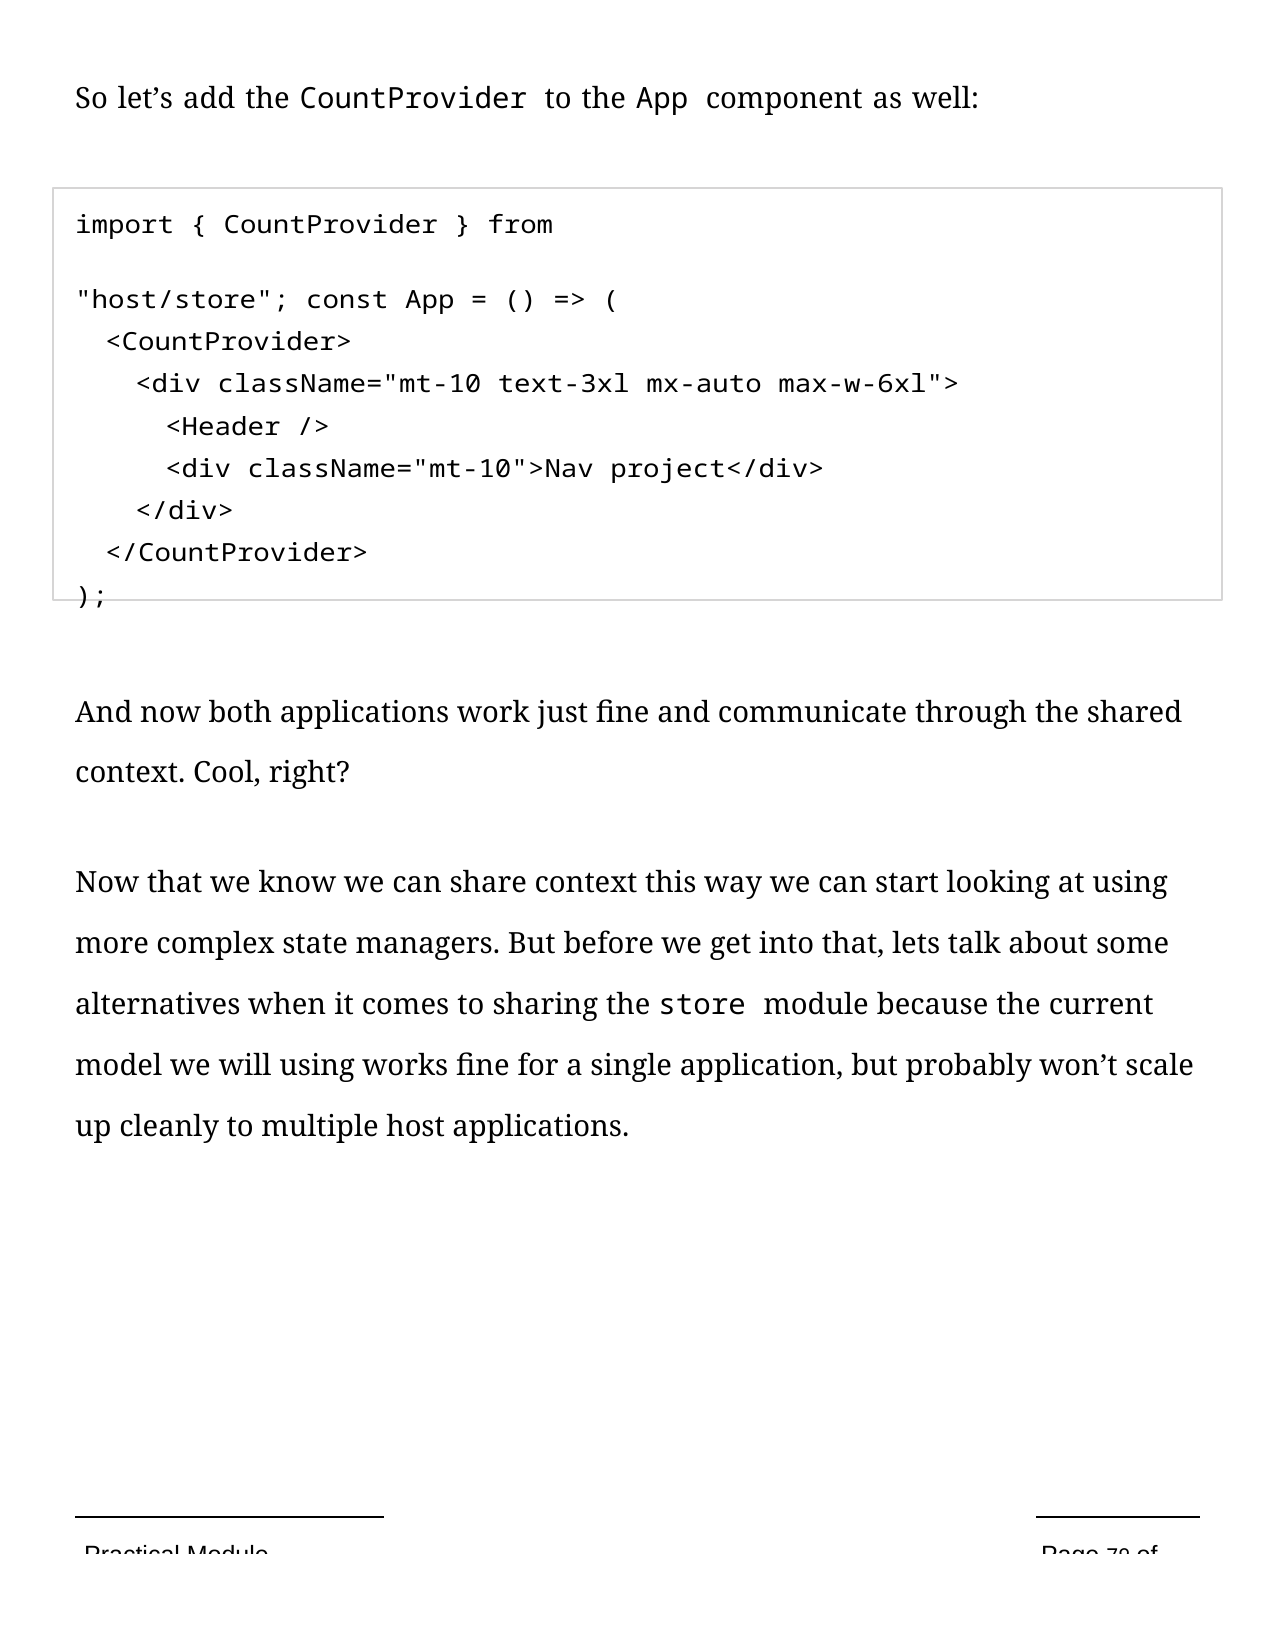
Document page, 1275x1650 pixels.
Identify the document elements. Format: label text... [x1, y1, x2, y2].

text ); [75, 577, 1212, 611]
text import { CountProvider } from "host/store"; const App = () => ( [75, 165, 733, 315]
text <div className="mt-10 text-3xl mx-auto max-w-6xl"> [135, 366, 1212, 400]
text Now that we know we can share context this way we can start looking at using more complex state managers. But before we get into that, lets talk about some alternatives when it comes to sharing the store module because the current model we will using works fine for a single application, but probably won’t scale up cleanly to multiple host applications. [75, 861, 1198, 1145]
text <Header /> [165, 408, 1212, 442]
text So let’s add the CountProvider to the App component as well: [75, 78, 1212, 117]
text <CountProvider> [105, 323, 1212, 358]
text And now both applications work just fine and communicate through the shared context. Cool, right? [75, 691, 1191, 791]
text <div className="mt-10">Nav project</div> [165, 450, 1212, 484]
text </CountProvider> [105, 535, 1212, 569]
text </div> [135, 493, 1212, 527]
